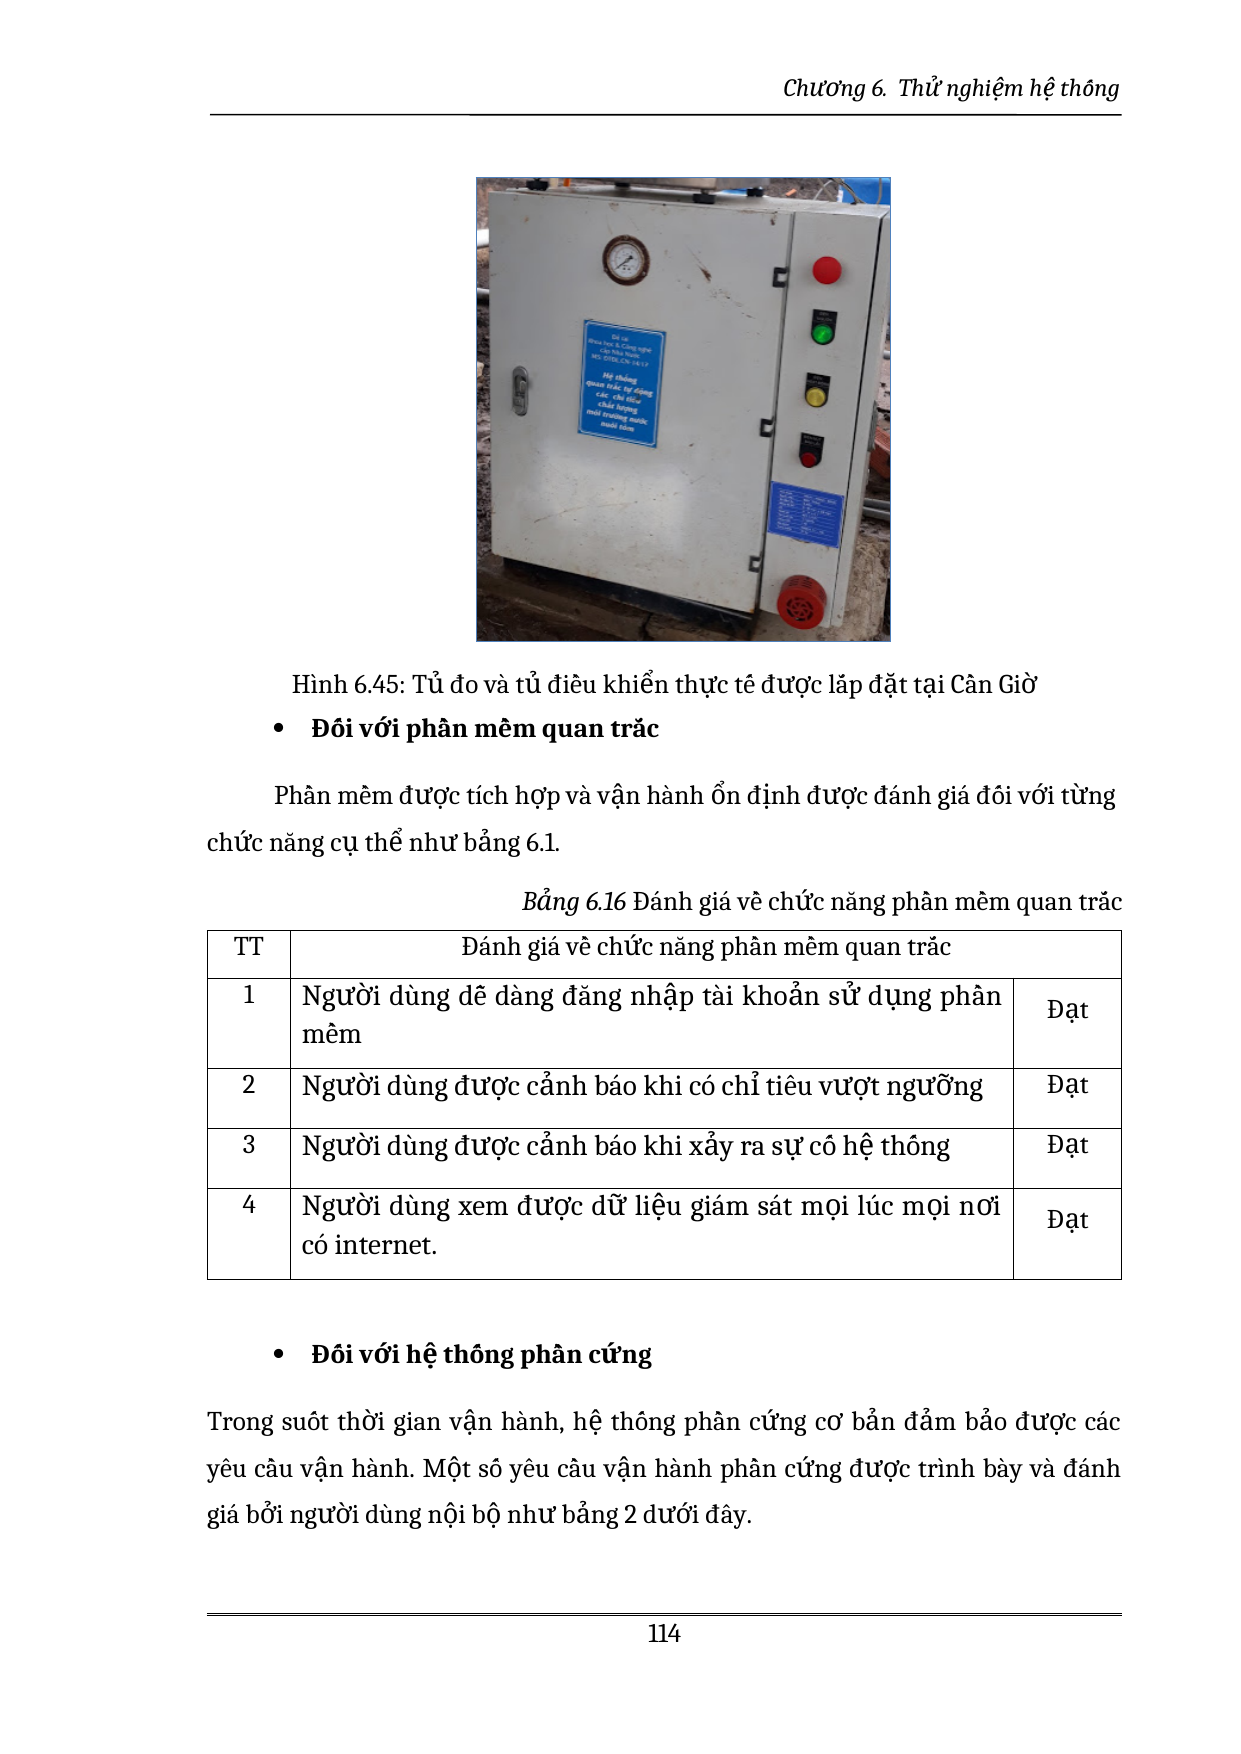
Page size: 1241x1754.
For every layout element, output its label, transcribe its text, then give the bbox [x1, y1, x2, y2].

table_cell Người dùng được cảnh báo khi xảy ra sự cố hệ thống [291, 1129, 1013, 1188]
text Trong suốt thời gian vận hành, hệ thống phần cứng cơ bản đảm bảo được các yêu cầu vận hành. Một số yêu cầu vận hành phần cứng được trình bày và đánh giá bởi người dùng nội bộ như bảng 2 dưới đây. [207, 1406, 1122, 1531]
subtitle Đối với hệ thống phần cứng [274, 1339, 1122, 1370]
table_cell 2 [208, 1069, 290, 1128]
table_cell Đạt [1014, 1189, 1121, 1278]
table_cell Đạt [1014, 1129, 1121, 1188]
table_cell Đạt [1014, 1069, 1121, 1128]
text Phần mềm được tích hợp và vận hành ổn định được đánh giá đối với từng chức năng cụ thể như bảng 6.1. [207, 780, 1122, 858]
picture [477, 178, 890, 641]
table_header Đánh giá về chức năng phần mềm quan trắc [291, 931, 1121, 978]
table_header TT [208, 931, 290, 978]
table_cell 3 [208, 1129, 290, 1188]
table_cell 4 [208, 1189, 290, 1278]
table_cell 1 [208, 979, 290, 1068]
subtitle Đối với phần mềm quan trắc [274, 713, 1122, 744]
table_cell Người dùng dễ dàng đăng nhập tài khoản sử dụng phần mềm [291, 979, 1013, 1068]
table_cell Đạt [1014, 979, 1121, 1068]
table_cell Người dùng được cảnh báo khi có chỉ tiêu vượt ngưỡng [291, 1069, 1013, 1128]
table_cell Người dùng xem được dữ liệu giám sát mọi lúc mọi nơi có internet. [291, 1189, 1013, 1278]
